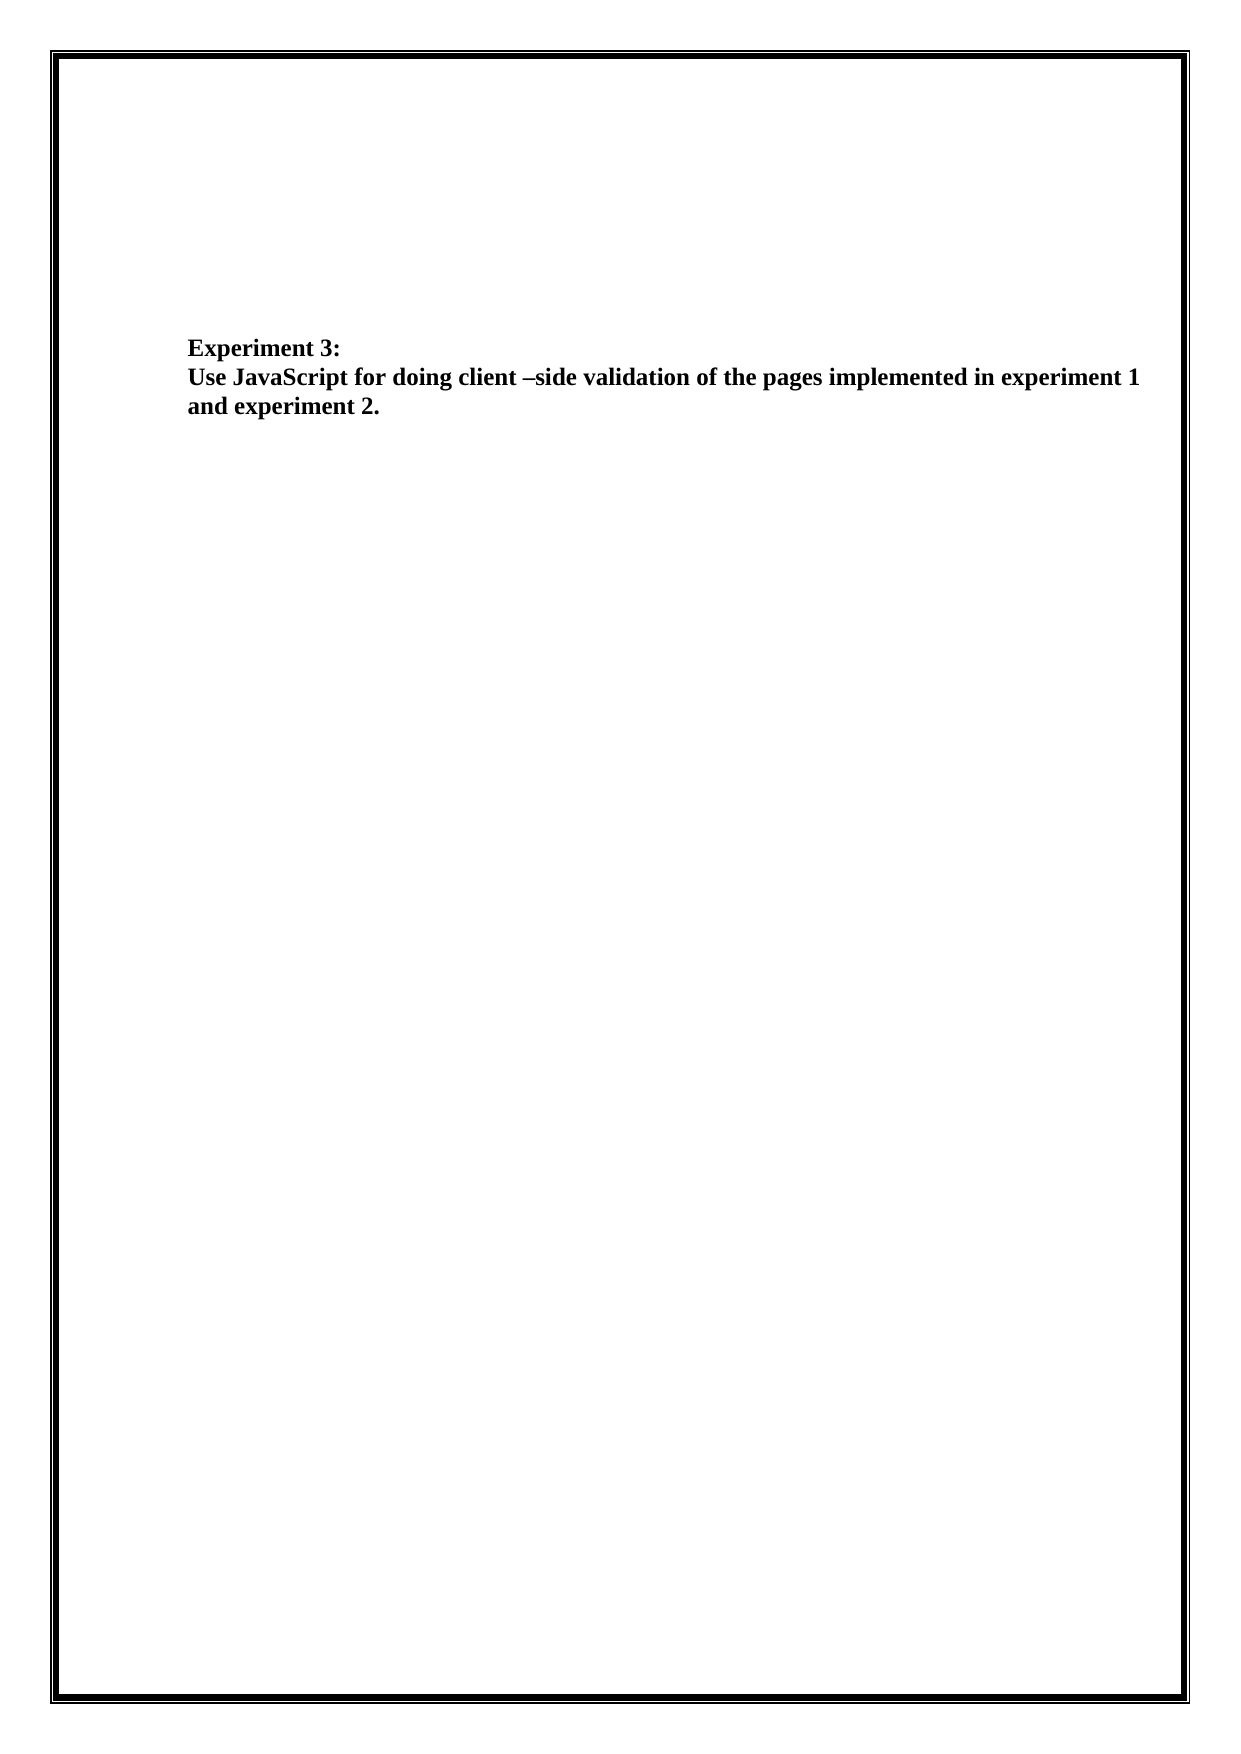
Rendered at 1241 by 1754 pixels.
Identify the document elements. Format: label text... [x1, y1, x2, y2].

text Use JavaScript for doing client –side validation of the pages implemented in experiment 1 and experiment 2. [187, 362, 1146, 419]
text Experiment 3: [187, 333, 1146, 362]
